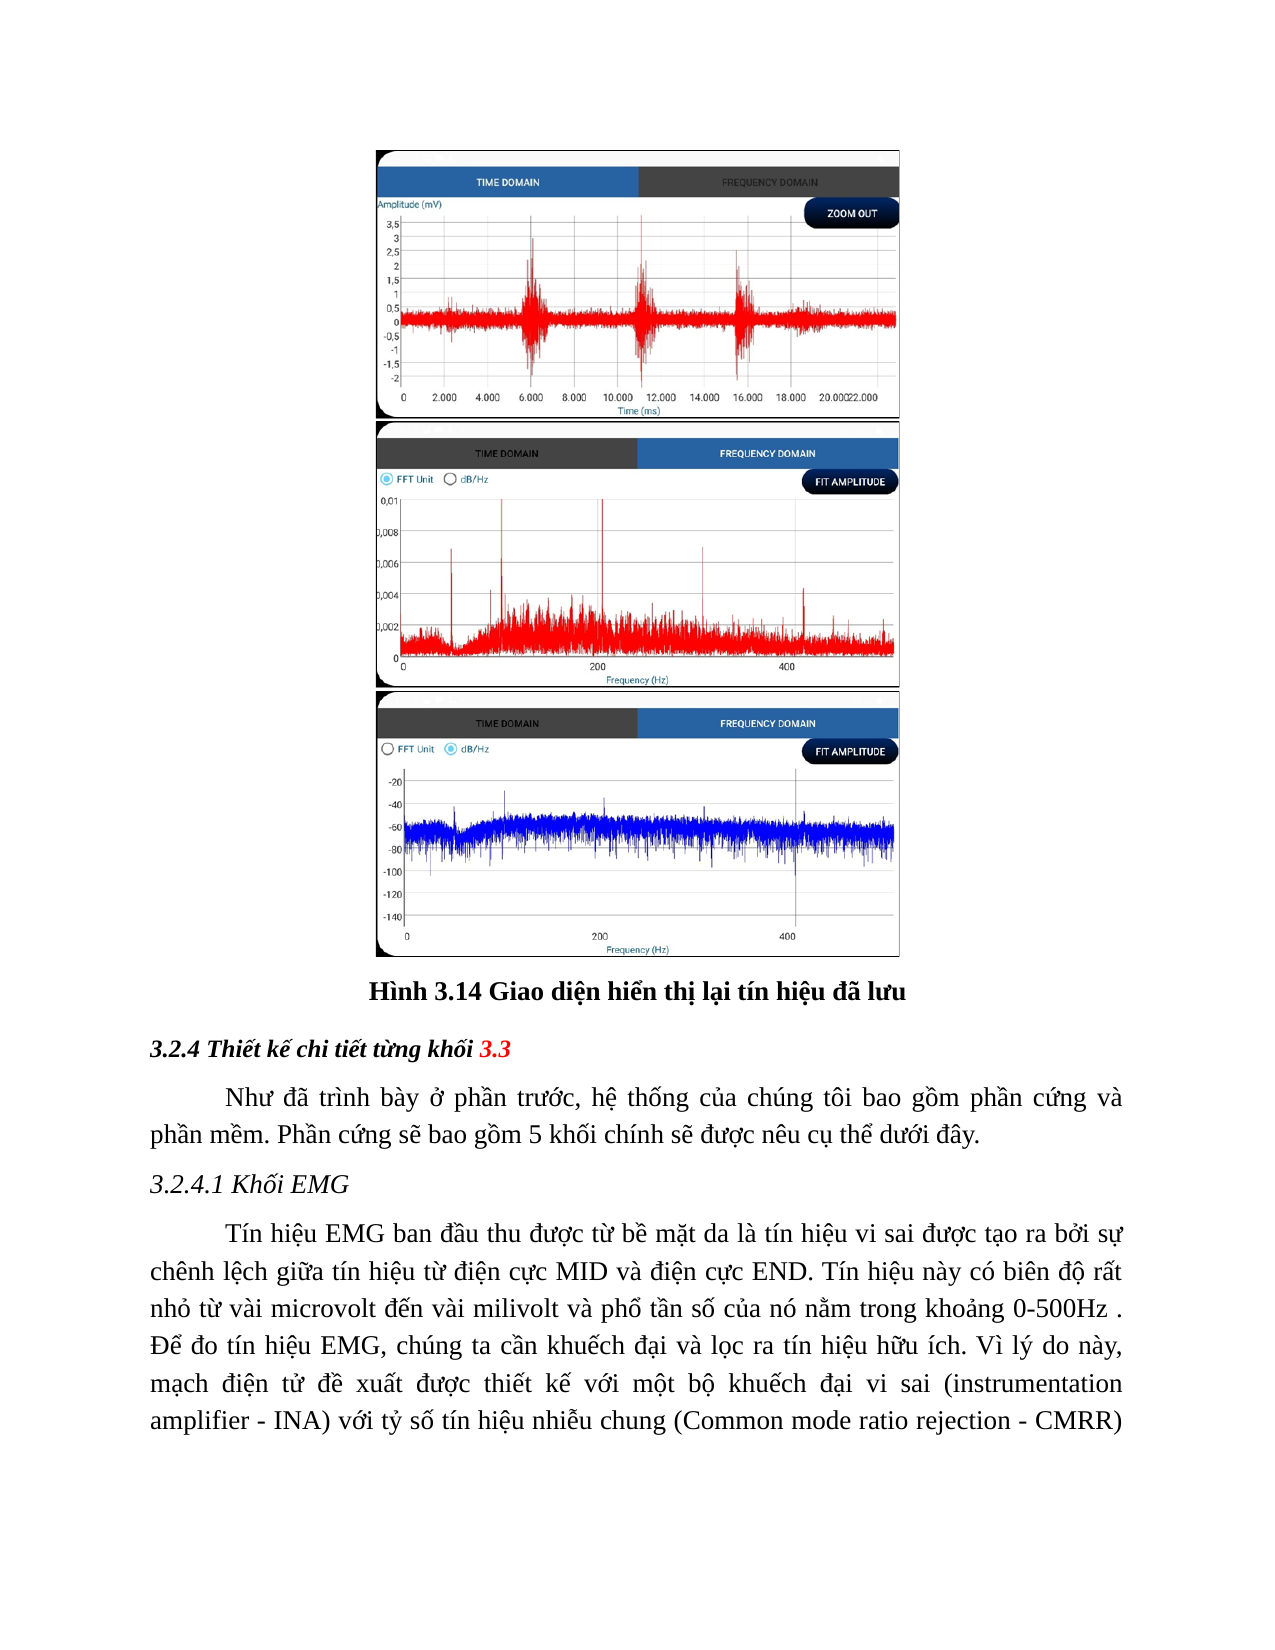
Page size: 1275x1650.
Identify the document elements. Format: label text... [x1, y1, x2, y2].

subtitle 3.2.4.1 Khối EMG [150, 1168, 1125, 1199]
text Như đã trình bày ở phần trước, hệ thống của chúng tôi bao gồm phần cứng và phần mềm. Phần cứng sẽ bao gồm 5 khối chính sẽ được nêu cụ thể dưới đây. [150, 1081, 1125, 1149]
text Hình 3.14 Giao diện hiển thị lại tín hiệu đã lưu [150, 976, 1125, 1007]
picture [375, 150, 900, 957]
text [150, 1217, 1125, 1435]
subtitle 3.2.4 Thiết kế chi tiết từng khối 3.3 [150, 1034, 1125, 1062]
